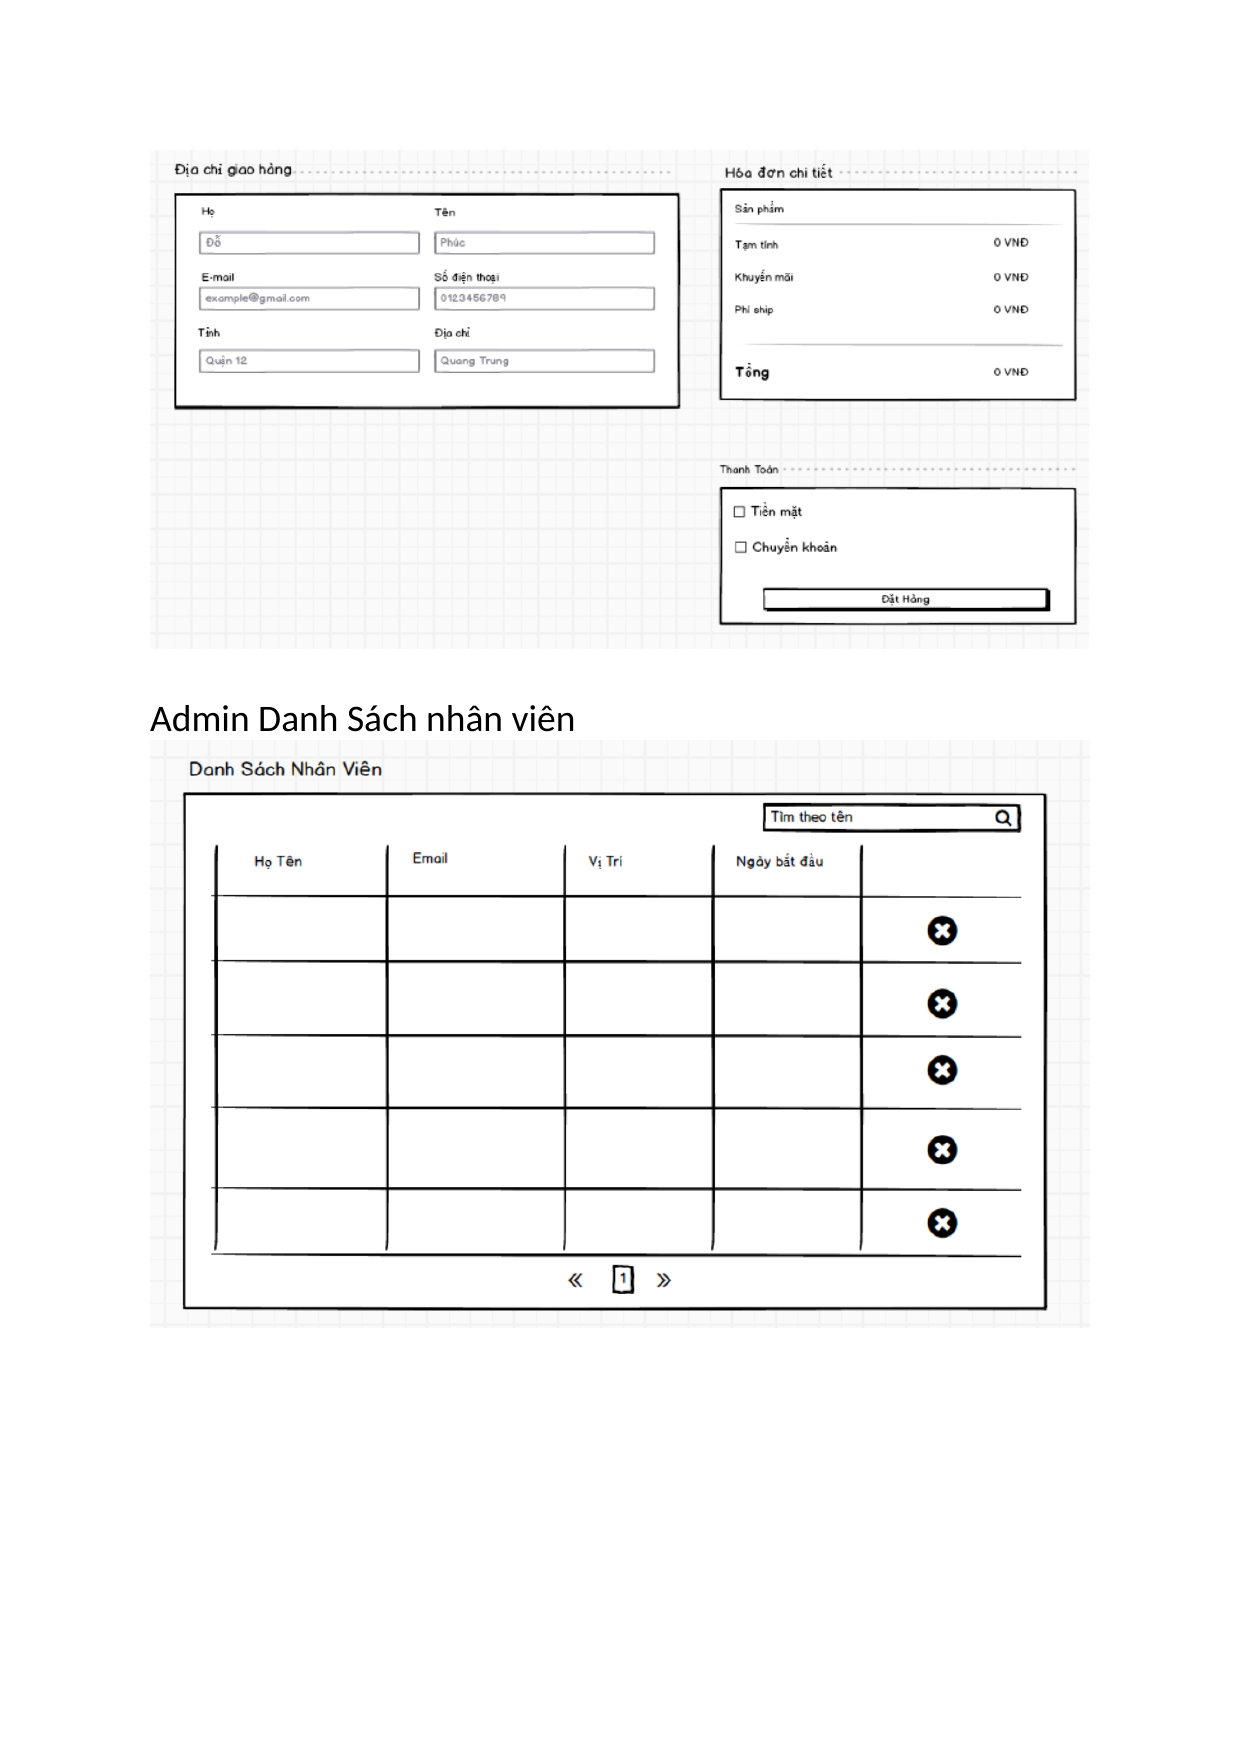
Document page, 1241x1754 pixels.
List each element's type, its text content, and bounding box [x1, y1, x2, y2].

picture [150, 150, 1090, 649]
picture [150, 740, 1090, 1328]
text Admin Danh Sách nhân viên [150, 695, 1090, 740]
